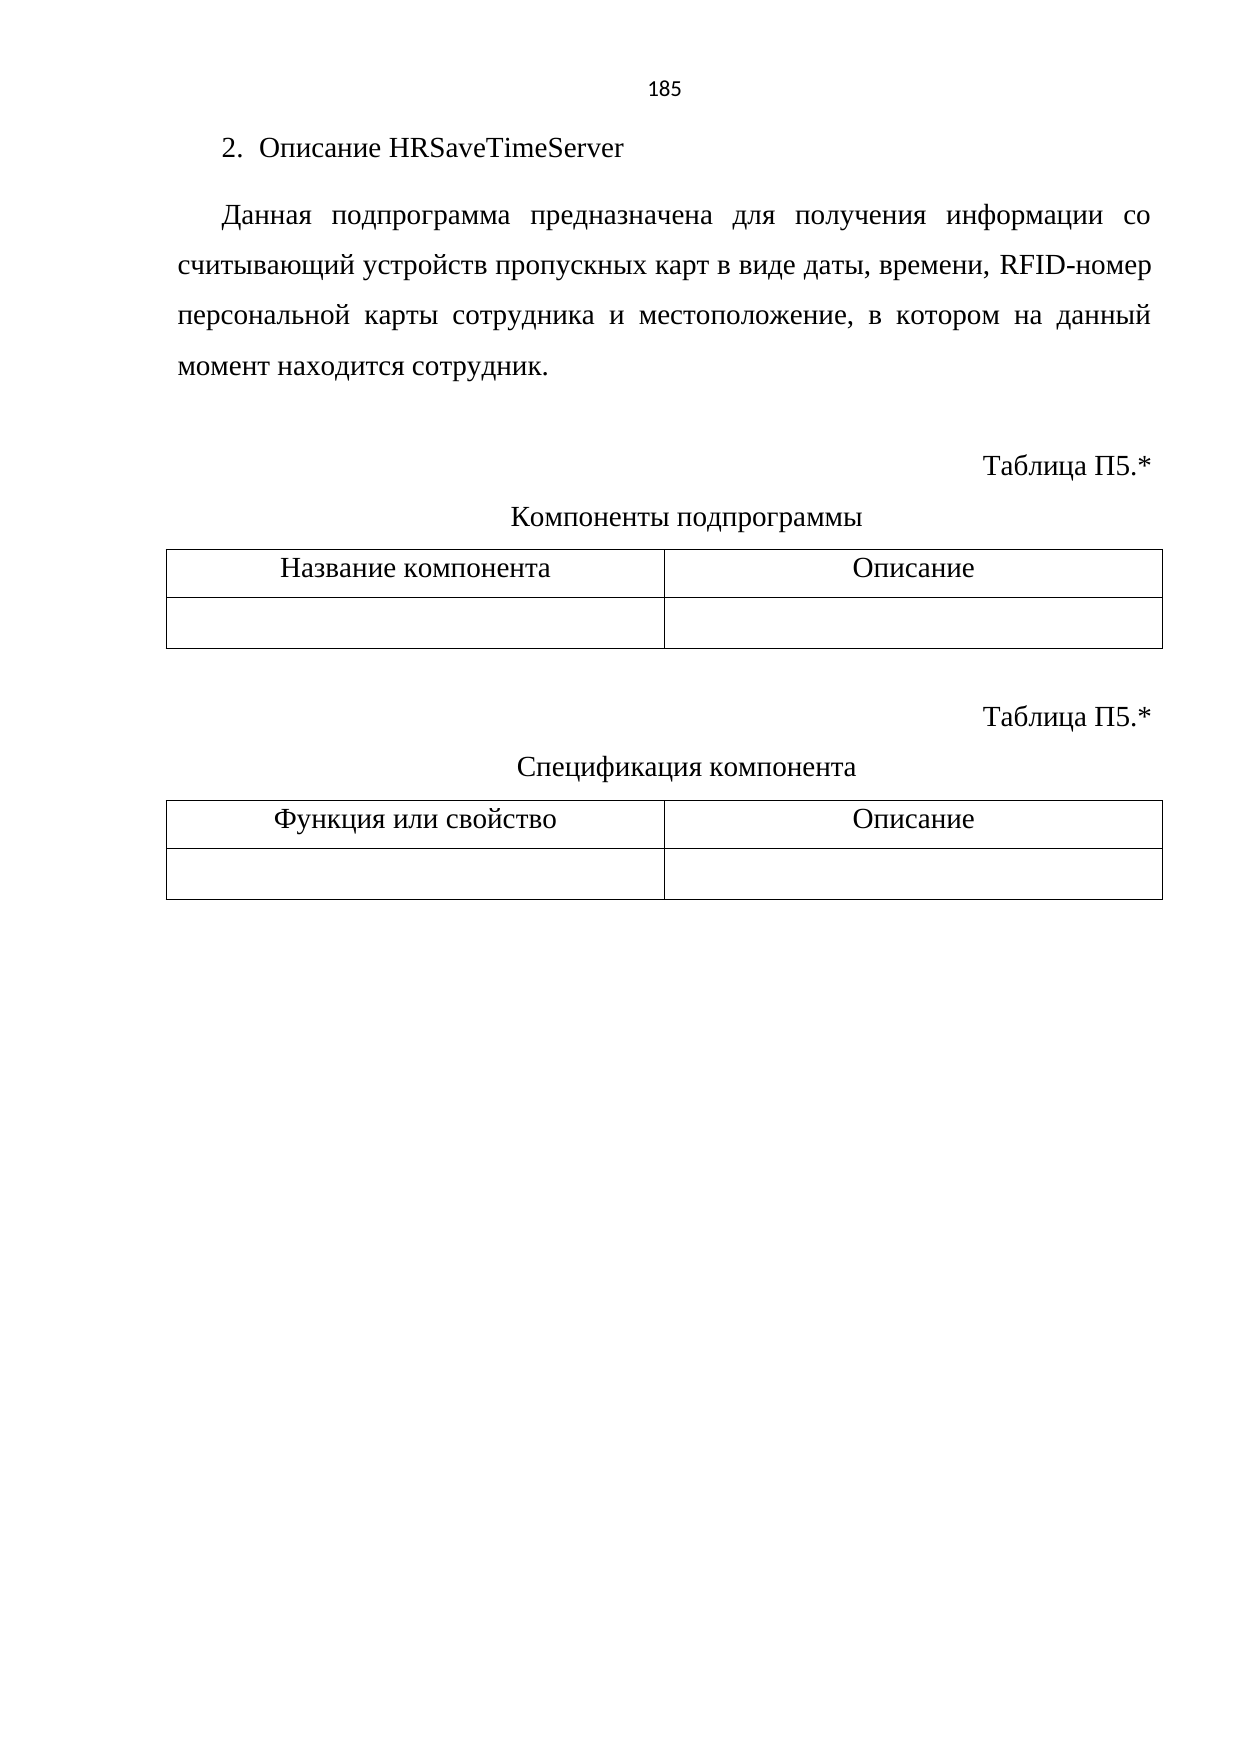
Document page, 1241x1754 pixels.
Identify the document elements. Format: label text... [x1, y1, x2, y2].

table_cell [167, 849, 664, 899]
text Спецификация компонента [177, 749, 1152, 783]
text Таблица П5.* [177, 699, 1152, 733]
text Компоненты подпрограммы [177, 499, 1152, 532]
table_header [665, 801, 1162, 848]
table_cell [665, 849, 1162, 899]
text Таблица П5.* [177, 448, 1152, 482]
list Описание HRSaveTimeServer [221, 130, 1152, 163]
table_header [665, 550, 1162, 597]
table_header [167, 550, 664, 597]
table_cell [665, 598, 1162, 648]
text Данная подпрограмма предназначена для получения информации со считывающий устройств пропускных карт в виде даты, времени, RFID-номер персональной карты сотрудника и местоположение, в котором на данный момент находится сотрудник. [177, 197, 1152, 381]
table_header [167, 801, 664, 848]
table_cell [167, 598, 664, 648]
